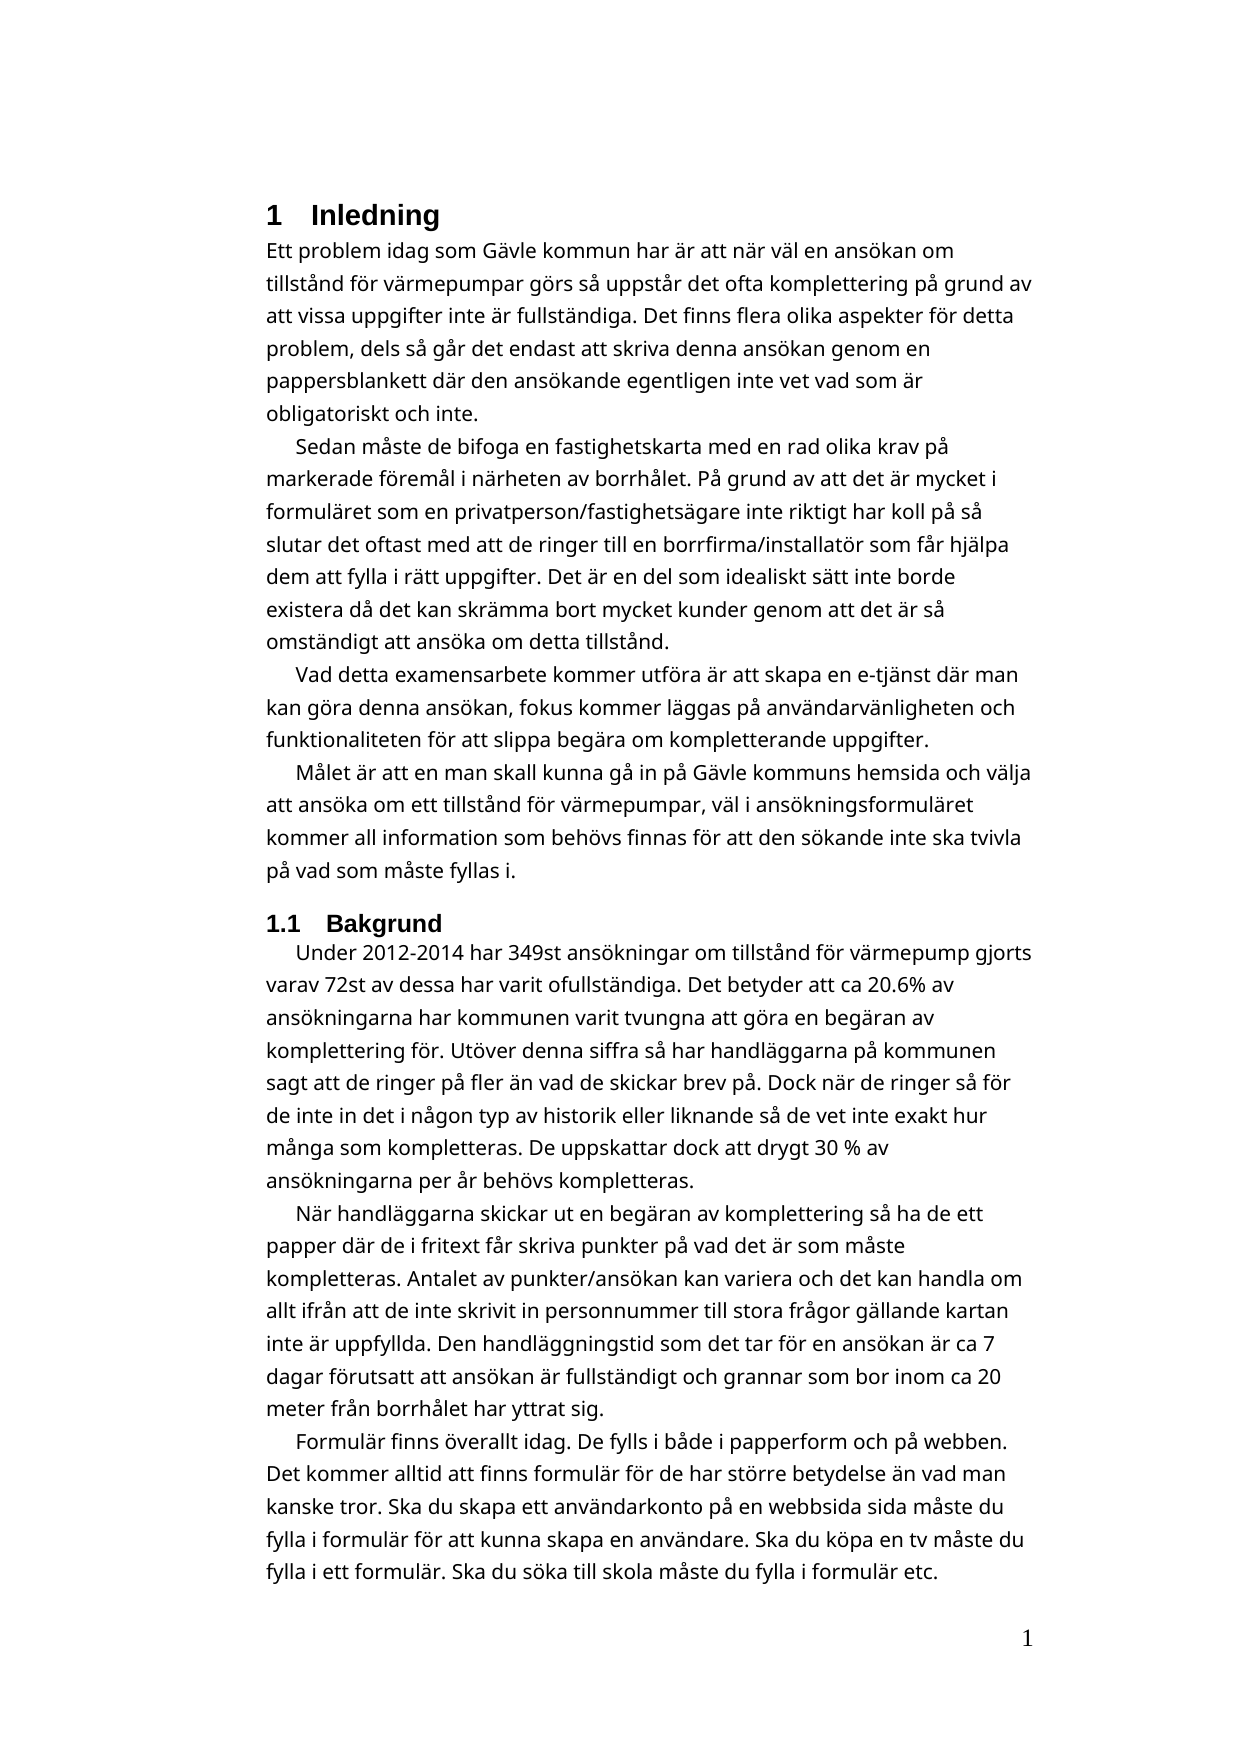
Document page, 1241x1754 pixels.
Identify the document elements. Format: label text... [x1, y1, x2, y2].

subtitle Inledning [266, 198, 1033, 231]
text Målet är att en man skall kunna gå in på Gävle kommuns hemsida och välja att ansöka om ett tillstånd för värmepumpar, väl i ansökningsformuläret kommer all information som behövs finnas för att den sökande inte ska tvivla på vad som måste fyllas i. [266, 758, 1033, 884]
text Sedan måste de bifoga en fastighetskarta med en rad olika krav på markerade föremål i närheten av borrhålet. På grund av att det är mycket i formuläret som en privatperson/fastighetsägare inte riktigt har koll på så slutar det oftast med att de ringer till en borrfirma/installatör som får hjälpa dem att fylla i rätt uppgifter. Det är en del som idealiskt sätt inte borde existera då det kan skrämma bort mycket kunder genom att det är så omständigt att ansöka om detta tillstånd. [266, 432, 1033, 656]
text Vad detta examensarbete kommer utföra är att skapa en e-tjänst där man kan göra denna ansökan, fokus kommer läggas på användarvänligheten och funktionaliteten för att slippa begära om kompletterande uppgifter. [266, 660, 1033, 754]
text Under 2012-2014 har 349st ansökningar om tillstånd för värmepump gjorts varav 72st av dessa har varit ofullständiga. Det betyder att ca 20.6% av ansökningarna har kommunen varit tvungna att göra en begäran av komplettering för. Utöver denna siffra så har handläggarna på kommunen sagt att de ringer på fler än vad de skickar brev på. Dock när de ringer så för de inte in det i någon typ av historik eller liknande så de vet inte exakt hur många som kompletteras. De uppskattar dock att drygt 30 % av ansökningarna per år behövs kompletteras. [266, 938, 1033, 1194]
text Formulär finns överallt idag. De fylls i både i papperform och på webben. Det kommer alltid att finns formulär för de har större betydelse än vad man kanske tror. Ska du skapa ett användarkonto på en webbsida sida måste du fylla i formulär för att kunna skapa en användare. Ska du köpa en tv måste du fylla i ett formulär. Ska du söka till skola måste du fylla i formulär etc. [266, 1427, 1033, 1586]
subtitle Bakgrund [266, 909, 1033, 938]
text Ett problem idag som Gävle kommun har är att när väl en ansökan om tillstånd för värmepumpar görs så uppstår det ofta komplettering på grund av att vissa uppgifter inte är fullständiga. Det finns flera olika aspekter för detta problem, dels så går det endast att skriva denna ansökan genom en pappersblankett där den ansökande egentligen inte vet vad som är obligatoriskt och inte. [266, 236, 1033, 428]
text När handläggarna skickar ut en begäran av komplettering så ha de ett papper där de i fritext får skriva punkter på vad det är som måste kompletteras. Antalet av punkter/ansökan kan variera och det kan handla om allt ifrån att de inte skrivit in personnummer till stora frågor gällande kartan inte är uppfyllda. Den handläggningstid som det tar för en ansökan är ca 7 dagar förutsatt att ansökan är fullständigt och grannar som bor inom ca 20 meter från borrhålet har yttrat sig. [266, 1199, 1033, 1423]
